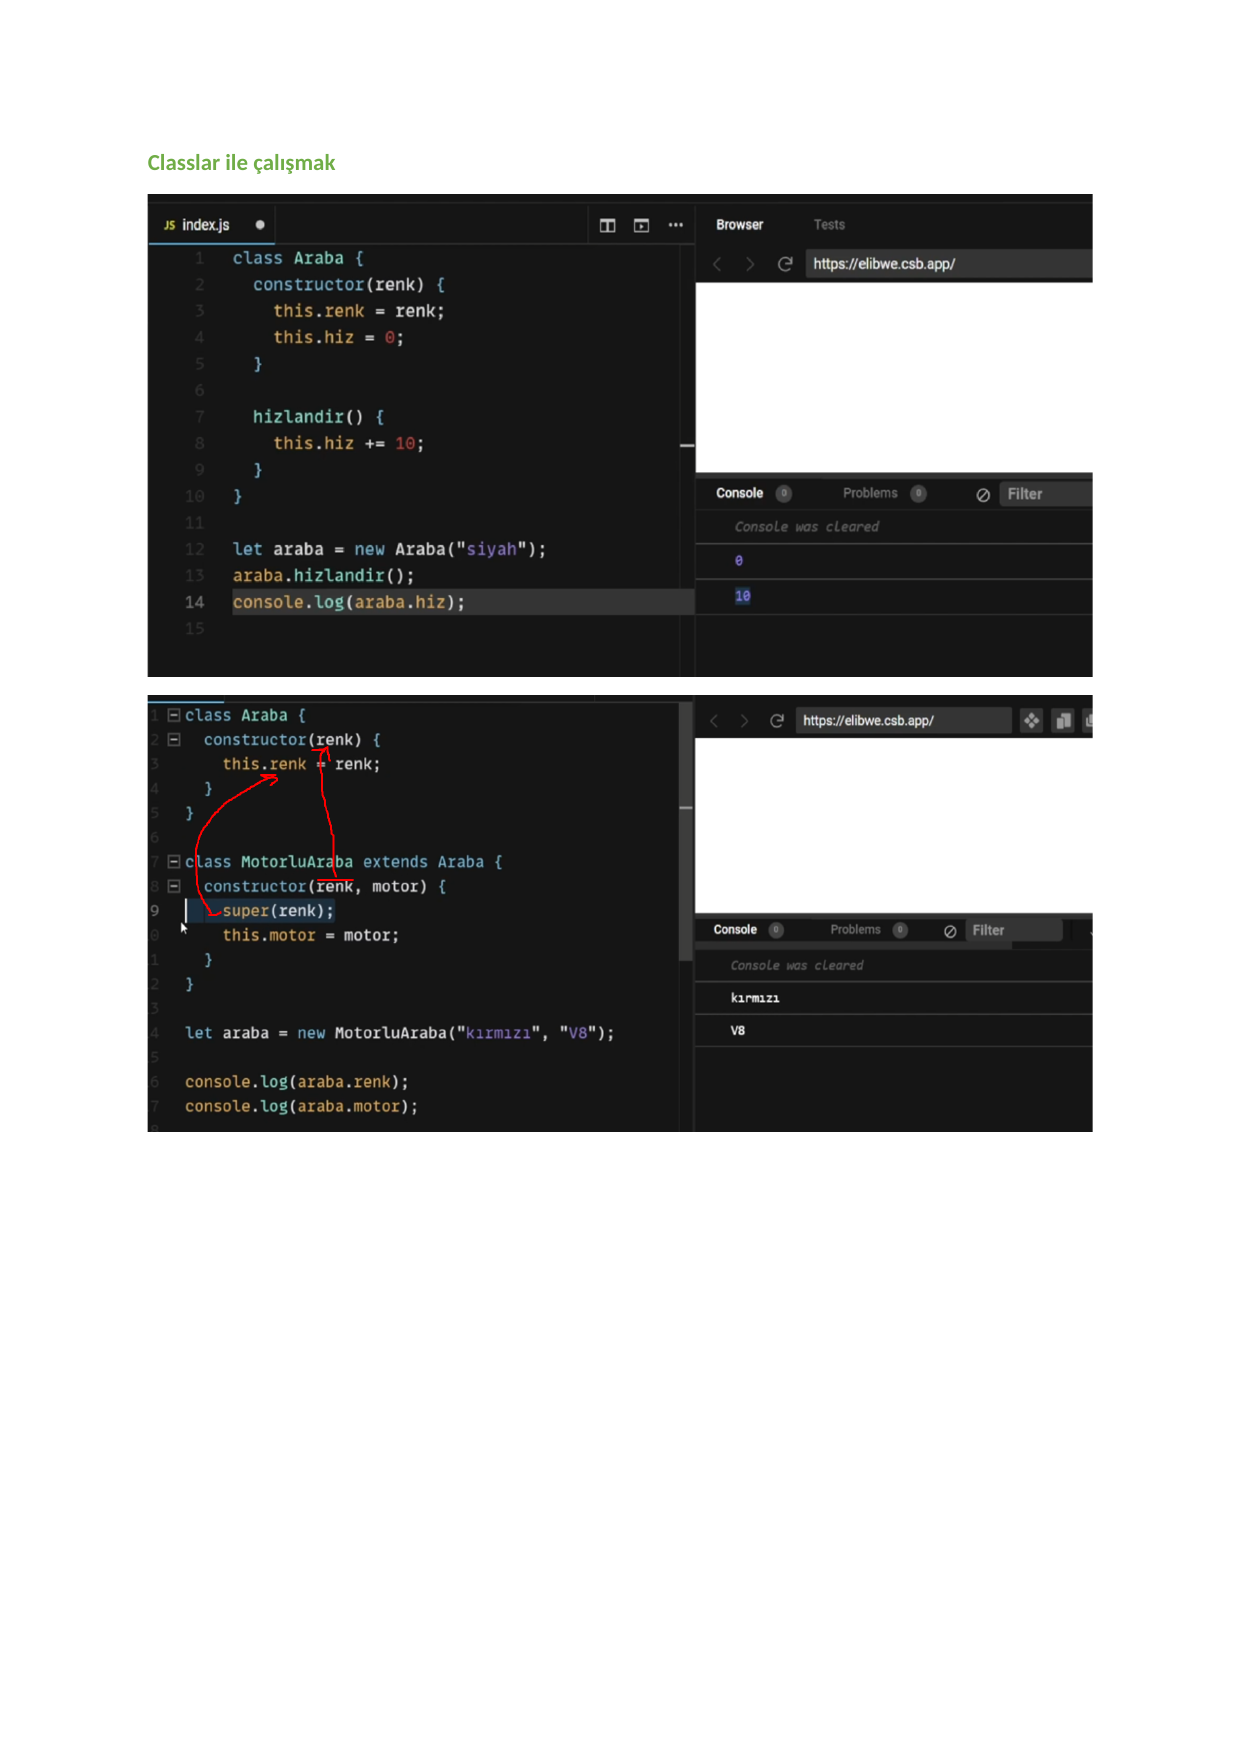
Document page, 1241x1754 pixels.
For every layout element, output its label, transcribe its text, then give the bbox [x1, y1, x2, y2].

text Classlar ile çalışmak [148, 148, 1093, 176]
picture [147, 194, 1093, 677]
picture [147, 695, 1093, 1132]
